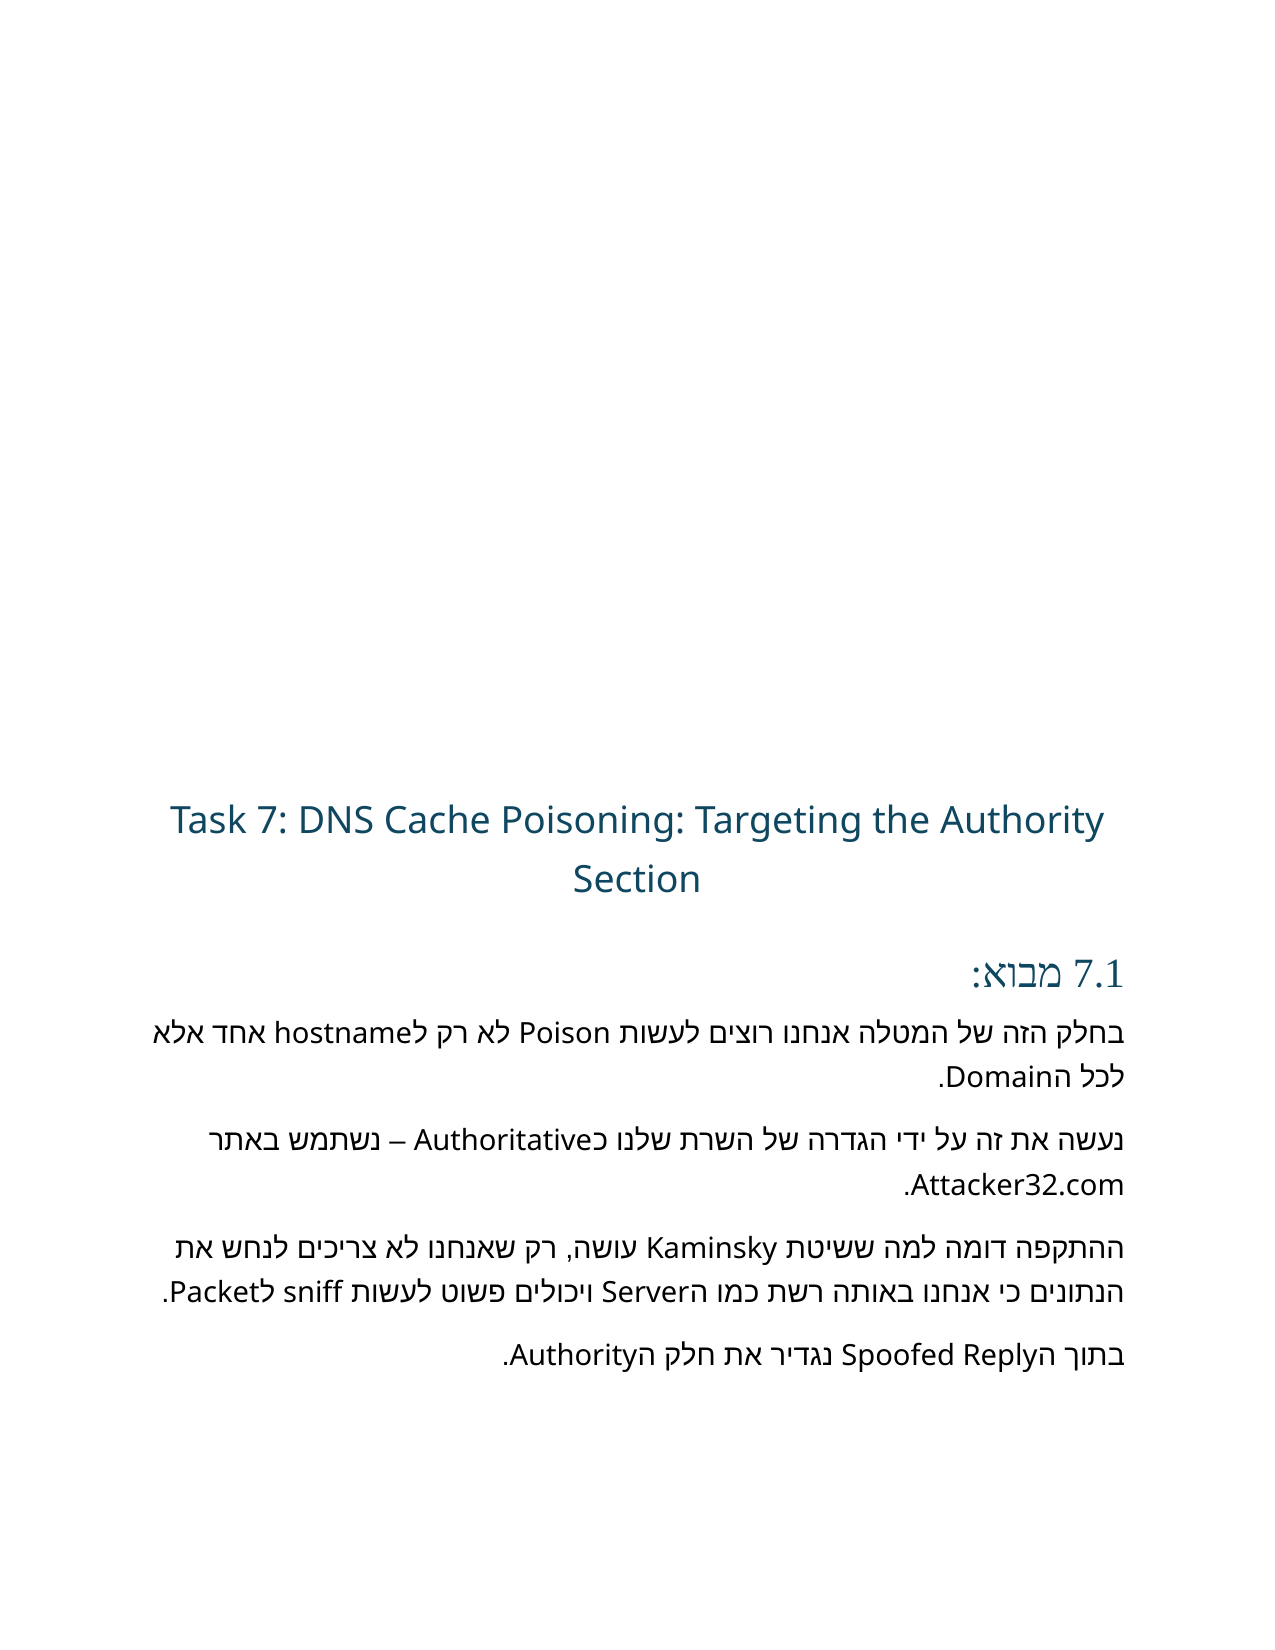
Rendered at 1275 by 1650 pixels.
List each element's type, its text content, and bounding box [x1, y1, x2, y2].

text בתוך הSpoofed Reply נגדיר את חלק הAuthority. [150, 1334, 1125, 1373]
subtitle Task 7: DNS Cache Poisoning: Targeting the Authority Section [150, 794, 1125, 903]
subtitle 7.1 מבוא: [150, 948, 1125, 996]
text בחלק הזה של המטלה אנחנו רוצים לעשות Poison לא רק לhostname אחד אלא לכל הDomain. [150, 1012, 1125, 1096]
text נעשה את זה על ידי הגדרה של השרת שלנו כAuthoritative – נשתמש באתר Attacker32.com. [150, 1119, 1125, 1204]
text ההתקפה דומה למה ששיטת Kaminsky עושה, רק שאנחנו לא צריכים לנחש את הנתונים כי אנחנו באותה רשת כמו הServer ויכולים פשוט לעשות sniff לPacket. [150, 1227, 1125, 1311]
